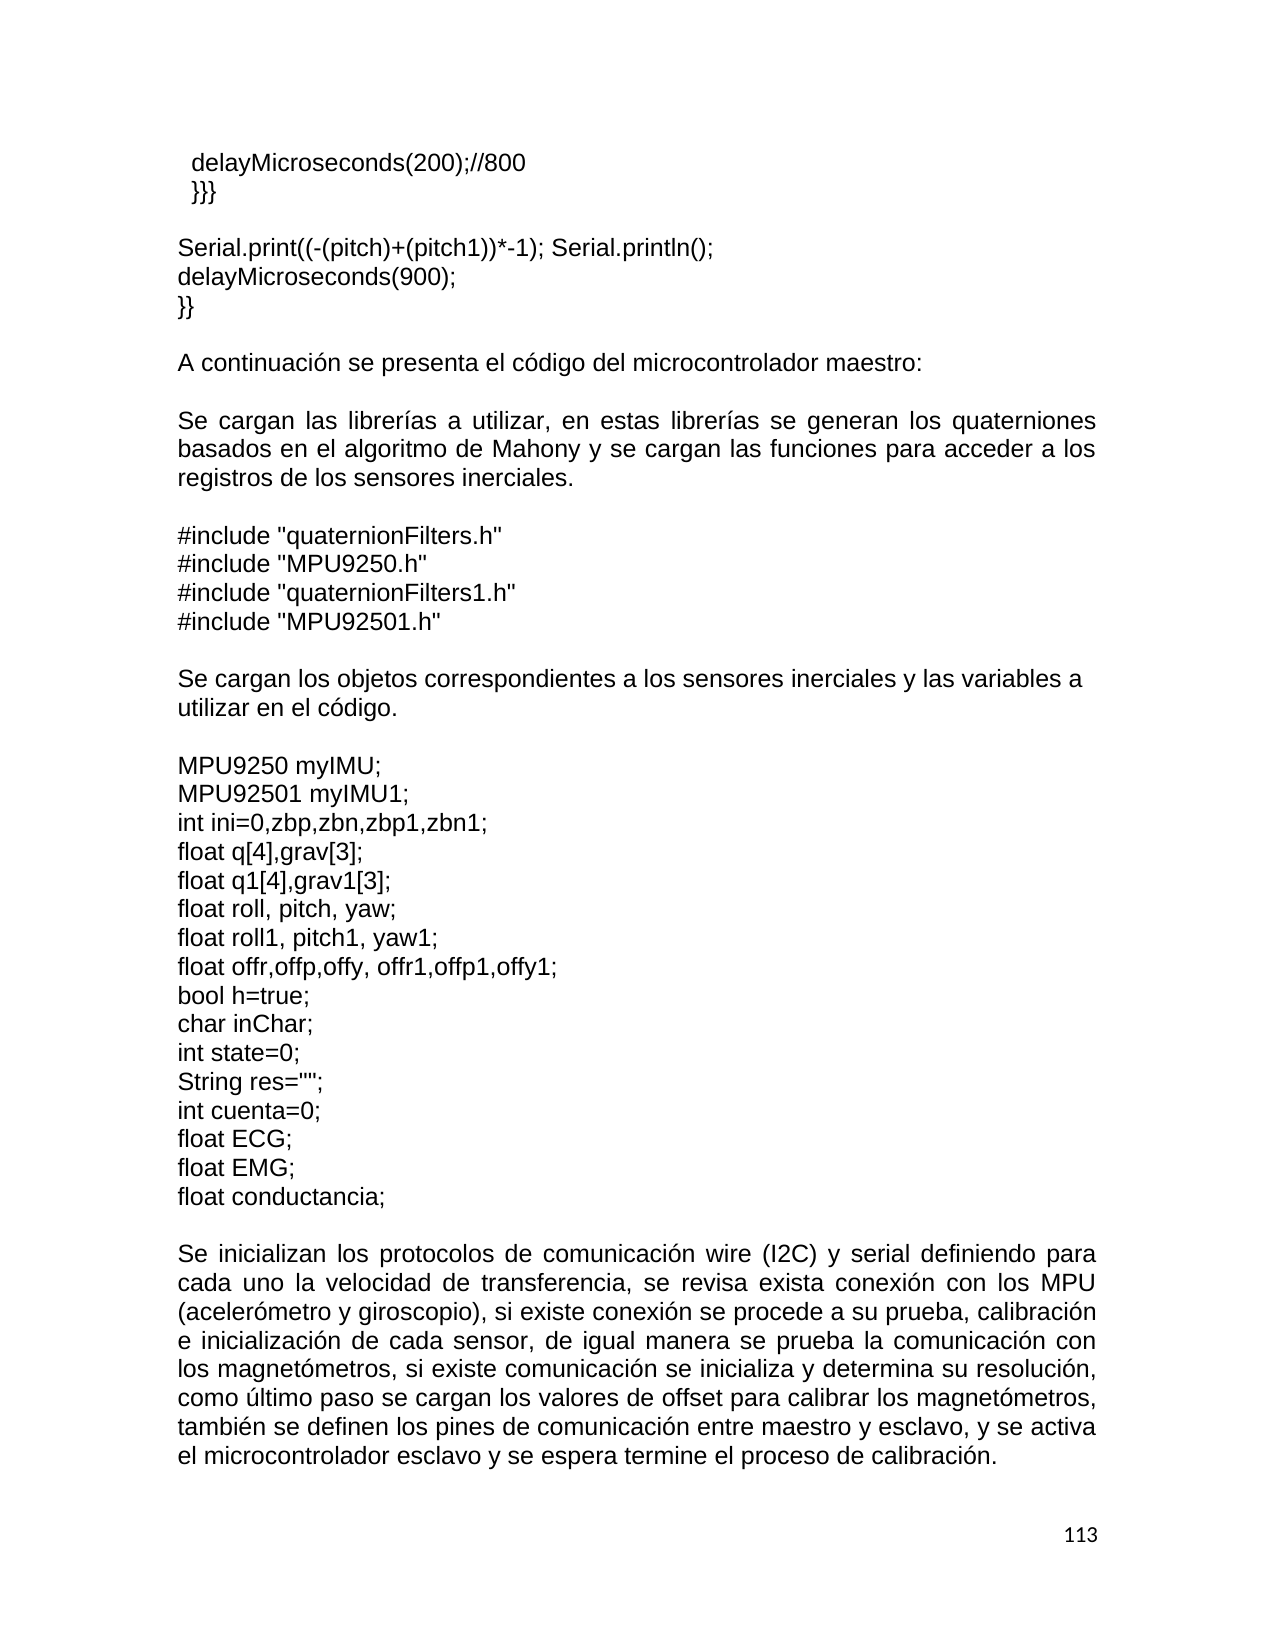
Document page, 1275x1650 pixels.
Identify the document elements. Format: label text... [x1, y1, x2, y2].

text #include "quaternionFilters.h" [177, 521, 1098, 549]
text Se cargan los objetos correspondientes a los sensores inerciales y las variables a utilizar en el código. [177, 664, 1098, 722]
text Serial.print((-(pitch)+(pitch1))*-1); Serial.println(); [177, 233, 1098, 262]
text }}} [177, 176, 1098, 205]
text A continuación se presenta el código del microcontrolador maestro: [177, 348, 1098, 377]
text String res=""; [177, 1067, 1098, 1096]
text #include "quaternionFilters1.h" [177, 578, 1098, 607]
text float ECG; [177, 1124, 1098, 1153]
text #include "MPU92501.h" [177, 607, 1098, 636]
text float EMG; [177, 1153, 1098, 1182]
text int cuenta=0; [177, 1096, 1098, 1124]
text char inChar; [177, 1009, 1098, 1038]
text float q1[4],grav1[3]; [177, 866, 1098, 894]
text bool h=true; [177, 981, 1098, 1009]
text delayMicroseconds(200);//800 [177, 148, 1098, 176]
text Se inicializan los protocolos de comunicación wire (I2C) y serial definiendo para cada uno la velocidad de transferencia, se revisa exista conexión con los MPU (acelerómetro y giroscopio), si existe conexión se procede a su prueba, calibración e inicialización de cada sensor, de igual manera se prueba la comunicación con los magnetómetros, si existe comunicación se inicializa y determina su resolución, como último paso se cargan los valores de offset para calibrar los magnetómetros, también se definen los pines de comunicación entre maestro y esclavo, y se activa el microcontrolador esclavo y se espera termine el proceso de calibración. [177, 1239, 1098, 1469]
text int state=0; [177, 1038, 1098, 1067]
text }} [177, 291, 1098, 319]
text MPU92501 myIMU1; [177, 779, 1098, 808]
text int ini=0,zbp,zbn,zbp1,zbn1; [177, 808, 1098, 837]
text float roll, pitch, yaw; [177, 894, 1098, 923]
text float offr,offp,offy, offr1,offp1,offy1; [177, 952, 1098, 981]
text MPU9250 myIMU; [177, 751, 1098, 779]
text float conductancia; [177, 1182, 1098, 1211]
text #include "MPU9250.h" [177, 549, 1098, 578]
text float roll1, pitch1, yaw1; [177, 923, 1098, 952]
text float q[4],grav[3]; [177, 837, 1098, 866]
text delayMicroseconds(900); [177, 262, 1098, 291]
text Se cargan las librerías a utilizar, en estas librerías se generan los quaterniones basados en el algoritmo de Mahony y se cargan las funciones para acceder a los registros de los sensores inerciales. [177, 406, 1098, 492]
